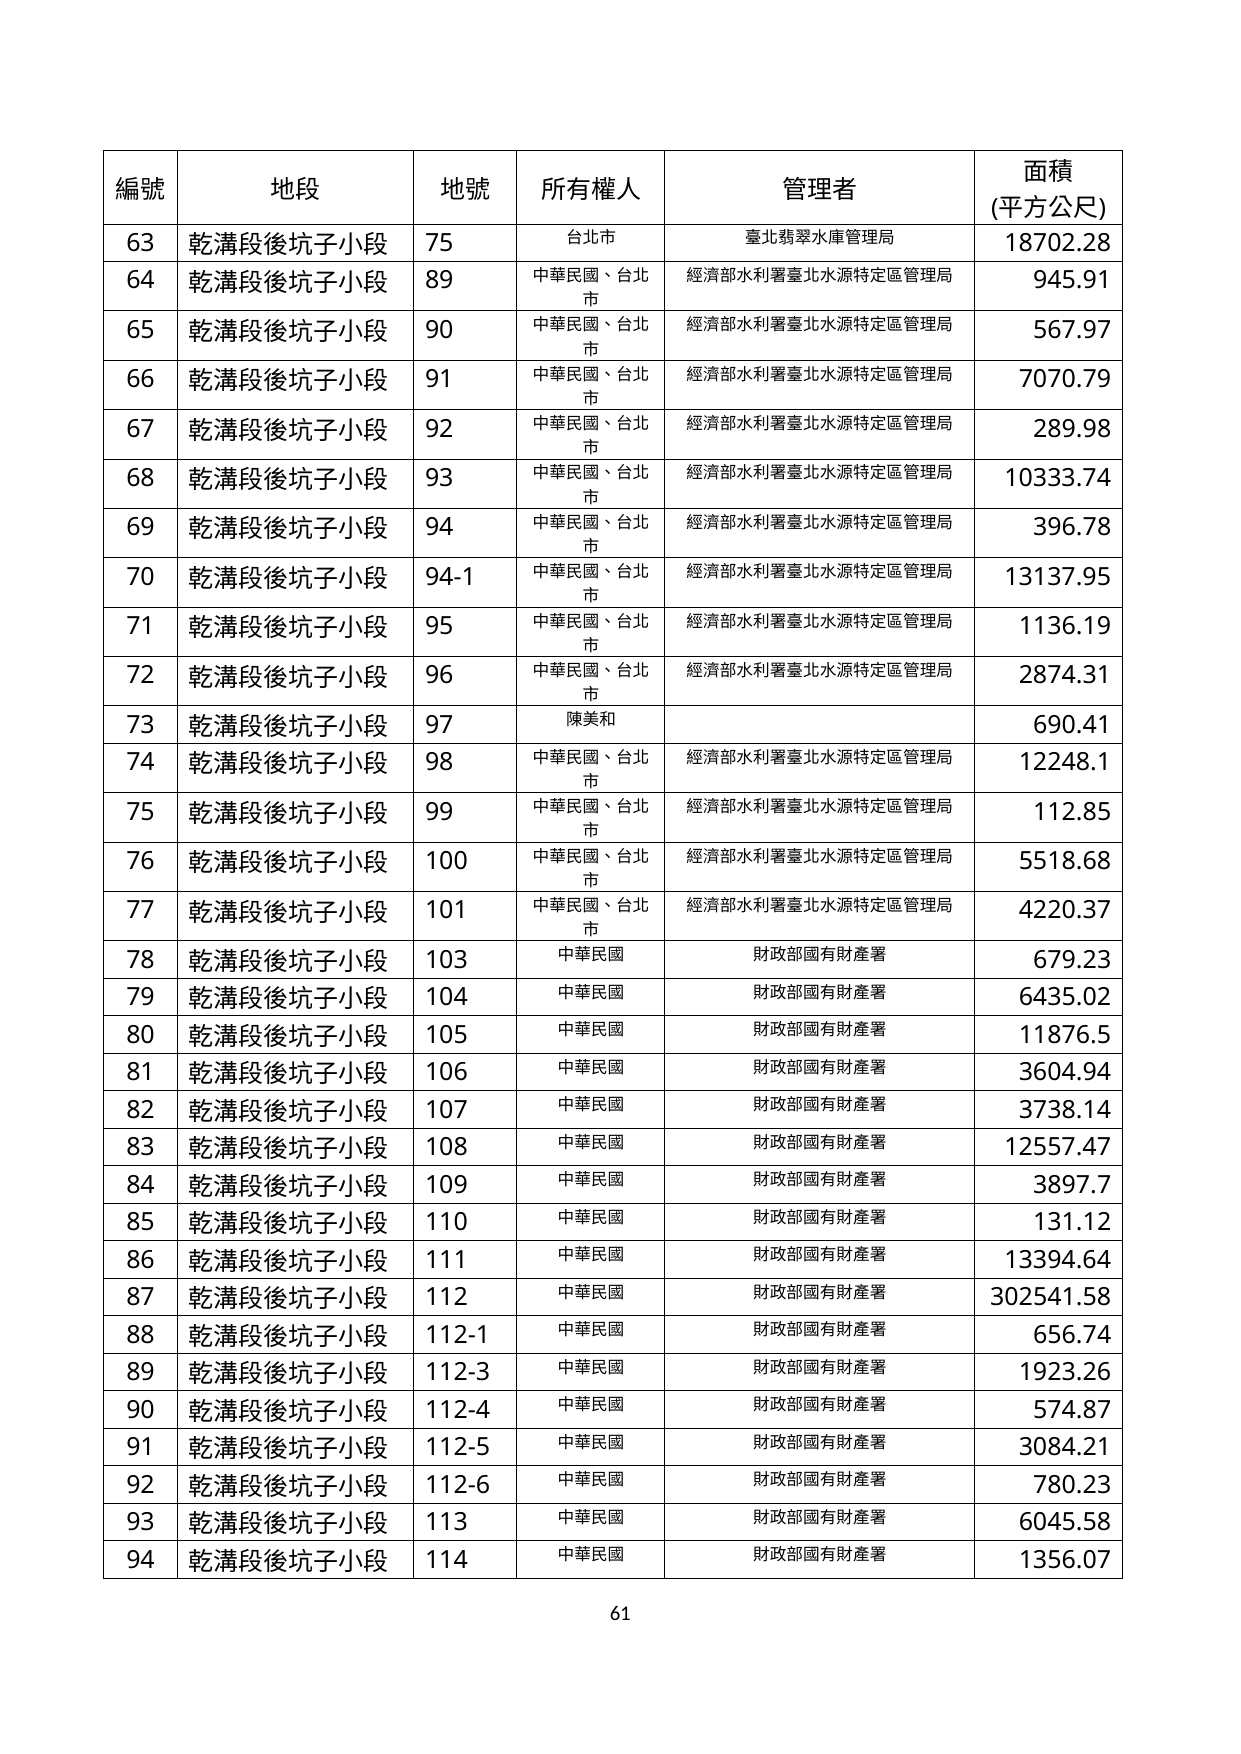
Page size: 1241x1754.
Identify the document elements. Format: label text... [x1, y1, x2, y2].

table_cell 74 [104, 744, 177, 792]
table_cell 96 [414, 657, 516, 705]
table_cell 乾溝段後坑子小段 [178, 843, 413, 891]
table_cell 12248.1 [975, 744, 1122, 792]
table_cell 乾溝段後坑子小段 [178, 311, 413, 360]
table_cell 中華民國 [517, 1279, 664, 1315]
table_cell 乾溝段後坑子小段 [178, 1316, 413, 1353]
table_cell 110 [414, 1204, 516, 1240]
table_cell 112-6 [414, 1466, 516, 1503]
table_cell 94 [104, 1541, 177, 1578]
table_cell 乾溝段後坑子小段 [178, 1429, 413, 1465]
table_header 地段 [178, 151, 413, 223]
table_cell 乾溝段後坑子小段 [178, 1354, 413, 1390]
table_cell 乾溝段後坑子小段 [178, 361, 413, 409]
table_cell 經濟部水利署臺北水源特定區管理局 [665, 311, 974, 360]
table_cell 89 [414, 262, 516, 310]
table_cell 中華民國、台北市 [517, 311, 664, 360]
table_cell 經濟部水利署臺北水源特定區管理局 [665, 657, 974, 705]
table_cell 經濟部水利署臺北水源特定區管理局 [665, 558, 974, 607]
table_cell 108 [414, 1129, 516, 1165]
table_cell 103 [414, 941, 516, 978]
table_cell 63 [104, 225, 177, 261]
table_cell 3897.7 [975, 1166, 1122, 1203]
table_cell 中華民國、台北市 [517, 460, 664, 508]
table_cell 289.98 [975, 410, 1122, 458]
table_cell 75 [414, 225, 516, 261]
table_cell 70 [104, 558, 177, 607]
table_cell 69 [104, 509, 177, 557]
table_cell 財政部國有財產署 [665, 1391, 974, 1428]
table_cell 95 [414, 608, 516, 656]
table_cell 112-4 [414, 1391, 516, 1428]
table_cell 100 [414, 843, 516, 891]
table_cell 中華民國、台北市 [517, 509, 664, 557]
table_cell 690.41 [975, 706, 1122, 743]
table_cell 財政部國有財產署 [665, 1466, 974, 1503]
table_cell 83 [104, 1129, 177, 1165]
table_cell 99 [414, 793, 516, 842]
table_cell 中華民國、台北市 [517, 843, 664, 891]
table_cell 中華民國 [517, 979, 664, 1015]
table_cell 乾溝段後坑子小段 [178, 509, 413, 557]
table_cell 乾溝段後坑子小段 [178, 1166, 413, 1203]
table_cell 中華民國 [517, 1466, 664, 1503]
table_header 面積 (平方公尺) [975, 151, 1122, 223]
table_cell 92 [104, 1466, 177, 1503]
table_cell 財政部國有財產署 [665, 1241, 974, 1278]
table_cell 302541.58 [975, 1279, 1122, 1315]
table_cell 臺北翡翠水庫管理局 [665, 225, 974, 261]
table_cell 3738.14 [975, 1091, 1122, 1128]
table_cell 乾溝段後坑子小段 [178, 410, 413, 458]
table_cell 80 [104, 1016, 177, 1053]
table_cell 77 [104, 892, 177, 940]
table_cell [665, 706, 974, 743]
table_cell 72 [104, 657, 177, 705]
table_cell 中華民國、台北市 [517, 361, 664, 409]
table_cell 乾溝段後坑子小段 [178, 1391, 413, 1428]
table_cell 中華民國 [517, 1429, 664, 1465]
table_cell 中華民國 [517, 1054, 664, 1090]
table_cell 5518.68 [975, 843, 1122, 891]
table_cell 中華民國 [517, 1541, 664, 1578]
table_cell 財政部國有財產署 [665, 1054, 974, 1090]
table_cell 乾溝段後坑子小段 [178, 1541, 413, 1578]
table_cell 90 [414, 311, 516, 360]
table_cell 乾溝段後坑子小段 [178, 1129, 413, 1165]
table_cell 中華民國 [517, 1391, 664, 1428]
table_cell 112-3 [414, 1354, 516, 1390]
table_cell 中華民國 [517, 1091, 664, 1128]
table_cell 106 [414, 1054, 516, 1090]
table_cell 945.91 [975, 262, 1122, 310]
table_cell 乾溝段後坑子小段 [178, 608, 413, 656]
table_cell 中華民國、台北市 [517, 262, 664, 310]
table_cell 109 [414, 1166, 516, 1203]
table_cell 64 [104, 262, 177, 310]
table_cell 乾溝段後坑子小段 [178, 706, 413, 743]
table_cell 87 [104, 1279, 177, 1315]
table_cell 台北市 [517, 225, 664, 261]
table_cell 105 [414, 1016, 516, 1053]
table_cell 中華民國、台北市 [517, 558, 664, 607]
table_cell 財政部國有財產署 [665, 1091, 974, 1128]
table_cell 88 [104, 1316, 177, 1353]
table_cell 財政部國有財產署 [665, 1279, 974, 1315]
table_cell 76 [104, 843, 177, 891]
table_cell 10333.74 [975, 460, 1122, 508]
table_cell 18702.28 [975, 225, 1122, 261]
table_cell 396.78 [975, 509, 1122, 557]
table_cell 經濟部水利署臺北水源特定區管理局 [665, 509, 974, 557]
table_cell 乾溝段後坑子小段 [178, 225, 413, 261]
table_cell 中華民國、台北市 [517, 410, 664, 458]
table_cell 780.23 [975, 1466, 1122, 1503]
table_cell 68 [104, 460, 177, 508]
table_cell 財政部國有財產署 [665, 1129, 974, 1165]
table_cell 經濟部水利署臺北水源特定區管理局 [665, 460, 974, 508]
table_cell 79 [104, 979, 177, 1015]
table_cell 89 [104, 1354, 177, 1390]
table_cell 財政部國有財產署 [665, 1166, 974, 1203]
table_cell 乾溝段後坑子小段 [178, 1204, 413, 1240]
table_cell 乾溝段後坑子小段 [178, 460, 413, 508]
table_header 地號 [414, 151, 516, 223]
table_cell 中華民國 [517, 1354, 664, 1390]
table_cell 乾溝段後坑子小段 [178, 1279, 413, 1315]
table_cell 98 [414, 744, 516, 792]
table_cell 85 [104, 1204, 177, 1240]
table_cell 567.97 [975, 311, 1122, 360]
table_cell 73 [104, 706, 177, 743]
table_cell 經濟部水利署臺北水源特定區管理局 [665, 744, 974, 792]
table_cell 1923.26 [975, 1354, 1122, 1390]
table_cell 財政部國有財產署 [665, 1354, 974, 1390]
table_cell 1136.19 [975, 608, 1122, 656]
table_cell 財政部國有財產署 [665, 1316, 974, 1353]
table_cell 92 [414, 410, 516, 458]
table_cell 中華民國 [517, 1166, 664, 1203]
table_cell 112-5 [414, 1429, 516, 1465]
table_cell 財政部國有財產署 [665, 1504, 974, 1540]
table_cell 12557.47 [975, 1129, 1122, 1165]
table_cell 71 [104, 608, 177, 656]
table_cell 107 [414, 1091, 516, 1128]
table_cell 113 [414, 1504, 516, 1540]
table_cell 財政部國有財產署 [665, 979, 974, 1015]
table_cell 131.12 [975, 1204, 1122, 1240]
table_cell 乾溝段後坑子小段 [178, 1241, 413, 1278]
table_cell 101 [414, 892, 516, 940]
table_cell 82 [104, 1091, 177, 1128]
table_cell 乾溝段後坑子小段 [178, 1504, 413, 1540]
table_cell 75 [104, 793, 177, 842]
table_cell 13394.64 [975, 1241, 1122, 1278]
table_cell 中華民國、台北市 [517, 608, 664, 656]
table_cell 陳美和 [517, 706, 664, 743]
table_cell 乾溝段後坑子小段 [178, 892, 413, 940]
table_cell 乾溝段後坑子小段 [178, 1091, 413, 1128]
table_cell 6045.58 [975, 1504, 1122, 1540]
table_cell 81 [104, 1054, 177, 1090]
table_cell 中華民國、台北市 [517, 744, 664, 792]
table_cell 中華民國 [517, 1316, 664, 1353]
table_cell 84 [104, 1166, 177, 1203]
table_cell 78 [104, 941, 177, 978]
table_cell 104 [414, 979, 516, 1015]
table_cell 574.87 [975, 1391, 1122, 1428]
table_cell 11876.5 [975, 1016, 1122, 1053]
table_cell 經濟部水利署臺北水源特定區管理局 [665, 608, 974, 656]
table_cell 中華民國、台北市 [517, 657, 664, 705]
table_cell 中華民國 [517, 1129, 664, 1165]
table_cell 乾溝段後坑子小段 [178, 1466, 413, 1503]
table_cell 中華民國 [517, 1241, 664, 1278]
table_cell 3604.94 [975, 1054, 1122, 1090]
table_cell 112 [414, 1279, 516, 1315]
table_cell 3084.21 [975, 1429, 1122, 1465]
table_header 管理者 [665, 151, 974, 223]
table_cell 經濟部水利署臺北水源特定區管理局 [665, 262, 974, 310]
table_cell 乾溝段後坑子小段 [178, 793, 413, 842]
table_cell 94-1 [414, 558, 516, 607]
table_cell 86 [104, 1241, 177, 1278]
table_cell 679.23 [975, 941, 1122, 978]
table_cell 乾溝段後坑子小段 [178, 657, 413, 705]
table_cell 2874.31 [975, 657, 1122, 705]
table_cell 66 [104, 361, 177, 409]
table_cell 91 [104, 1429, 177, 1465]
table_cell 97 [414, 706, 516, 743]
table_cell 112-1 [414, 1316, 516, 1353]
table_cell 乾溝段後坑子小段 [178, 1016, 413, 1053]
table_cell 乾溝段後坑子小段 [178, 979, 413, 1015]
table_cell 67 [104, 410, 177, 458]
table_cell 1356.07 [975, 1541, 1122, 1578]
table_cell 經濟部水利署臺北水源特定區管理局 [665, 361, 974, 409]
table_cell 乾溝段後坑子小段 [178, 1054, 413, 1090]
table_cell 7070.79 [975, 361, 1122, 409]
table_cell 經濟部水利署臺北水源特定區管理局 [665, 793, 974, 842]
table_cell 6435.02 [975, 979, 1122, 1015]
table_cell 94 [414, 509, 516, 557]
table_cell 乾溝段後坑子小段 [178, 744, 413, 792]
table_cell 財政部國有財產署 [665, 1016, 974, 1053]
table_cell 93 [104, 1504, 177, 1540]
table_cell 中華民國 [517, 941, 664, 978]
table_cell 中華民國 [517, 1016, 664, 1053]
table_cell 4220.37 [975, 892, 1122, 940]
table_cell 65 [104, 311, 177, 360]
table_cell 656.74 [975, 1316, 1122, 1353]
table_cell 乾溝段後坑子小段 [178, 262, 413, 310]
table_cell 經濟部水利署臺北水源特定區管理局 [665, 843, 974, 891]
table_header 編號 [104, 151, 177, 223]
table_cell 中華民國、台北市 [517, 793, 664, 842]
table_cell 財政部國有財產署 [665, 1429, 974, 1465]
table_cell 財政部國有財產署 [665, 941, 974, 978]
table_cell 90 [104, 1391, 177, 1428]
table_cell 中華民國、台北市 [517, 892, 664, 940]
table_cell 111 [414, 1241, 516, 1278]
table_cell 13137.95 [975, 558, 1122, 607]
table_cell 乾溝段後坑子小段 [178, 558, 413, 607]
table_cell 中華民國 [517, 1204, 664, 1240]
table_cell 經濟部水利署臺北水源特定區管理局 [665, 410, 974, 458]
table_cell 93 [414, 460, 516, 508]
table_cell 112.85 [975, 793, 1122, 842]
table_header 所有權人 [517, 151, 664, 223]
table_cell 91 [414, 361, 516, 409]
table_cell 財政部國有財產署 [665, 1541, 974, 1578]
table_cell 經濟部水利署臺北水源特定區管理局 [665, 892, 974, 940]
table_cell 114 [414, 1541, 516, 1578]
table_cell 財政部國有財產署 [665, 1204, 974, 1240]
table_cell 乾溝段後坑子小段 [178, 941, 413, 978]
table_cell 中華民國 [517, 1504, 664, 1540]
